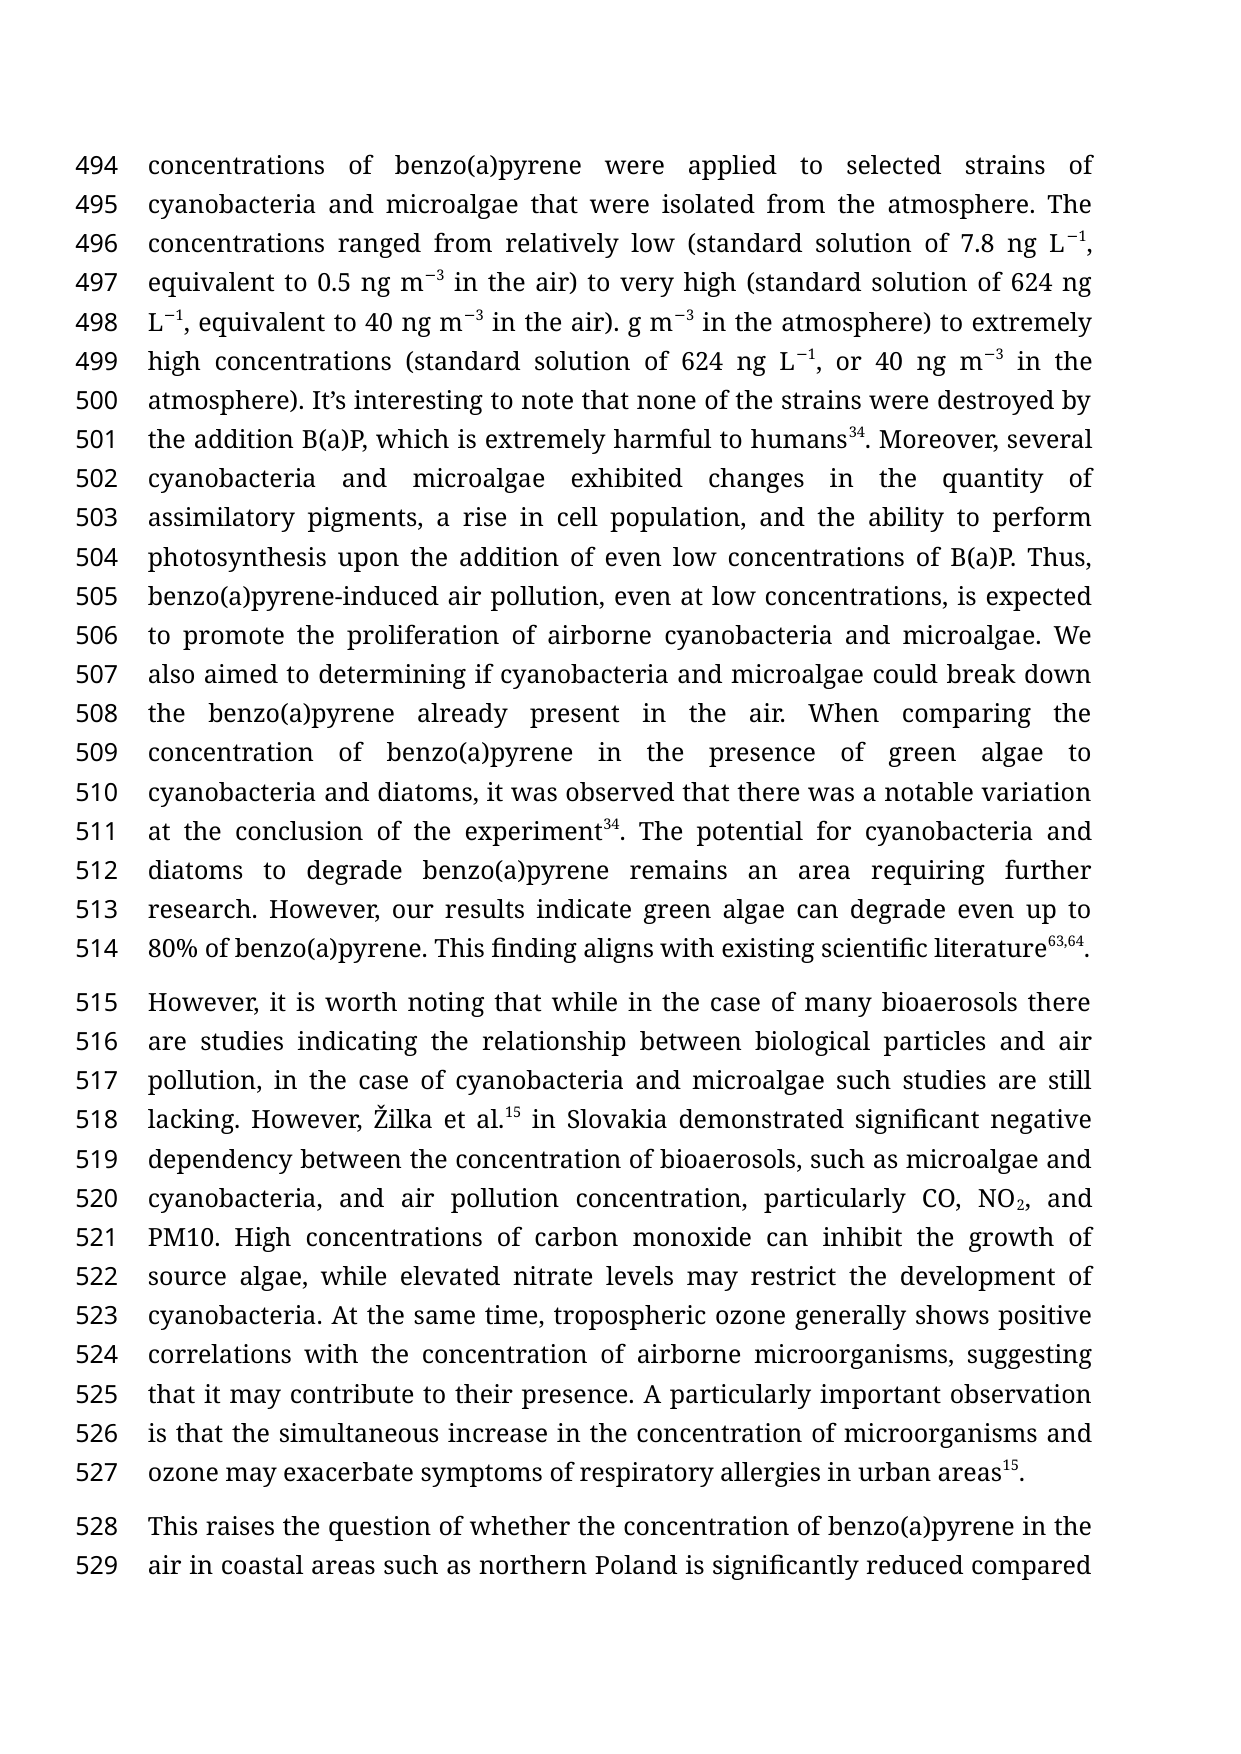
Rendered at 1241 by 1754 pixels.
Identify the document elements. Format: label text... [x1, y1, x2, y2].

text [148, 148, 1093, 965]
text However, it is worth noting that while in the case of many bioaerosols there are studies indicating the relationship between biological particles and air pollution, in the case of cyanobacteria and microalgae such studies are still lacking. However, Žilka et al.15 in Slovakia demonstrated significant negative dependency between the concentration of bioaerosols, such as microalgae and cyanobacteria, and air pollution concentration, particularly CO, NO2, and PM10. High concentrations of carbon monoxide can inhibit the growth of source algae, while elevated nitrate levels may restrict the development of cyanobacteria. At the same time, tropospheric ozone generally shows positive correlations with the concentration of airborne microorganisms, suggesting that it may contribute to their presence. A particularly important observation is that the simultaneous increase in the concentration of microorganisms and ozone may exacerbate symptoms of respiratory allergies in urban areas15. [148, 985, 1093, 1489]
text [148, 1508, 1093, 1582]
